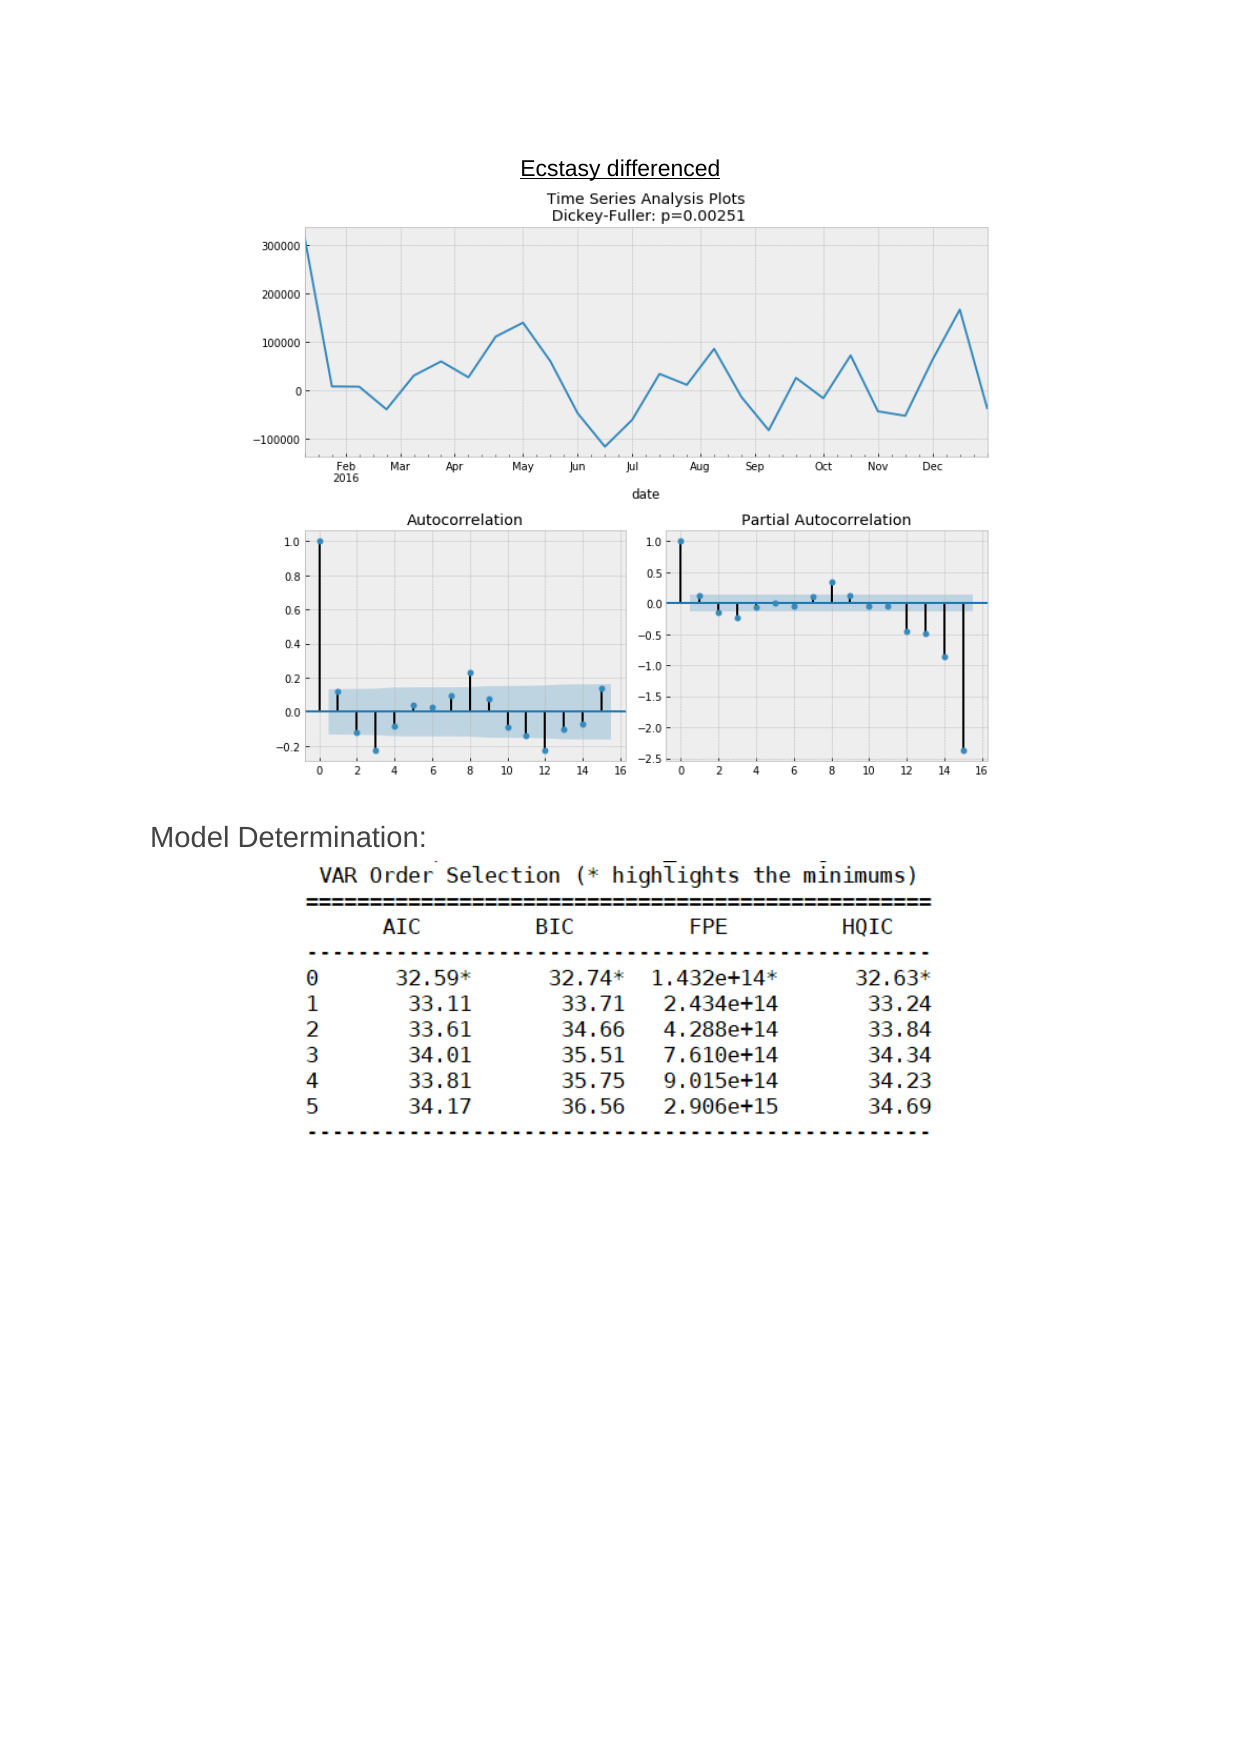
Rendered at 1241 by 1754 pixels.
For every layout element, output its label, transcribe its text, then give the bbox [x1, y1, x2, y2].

picture [245, 185, 995, 783]
picture [302, 861, 938, 1142]
text Ecstasy differenced [150, 155, 1090, 181]
subtitle Model Determination: [150, 820, 1090, 853]
